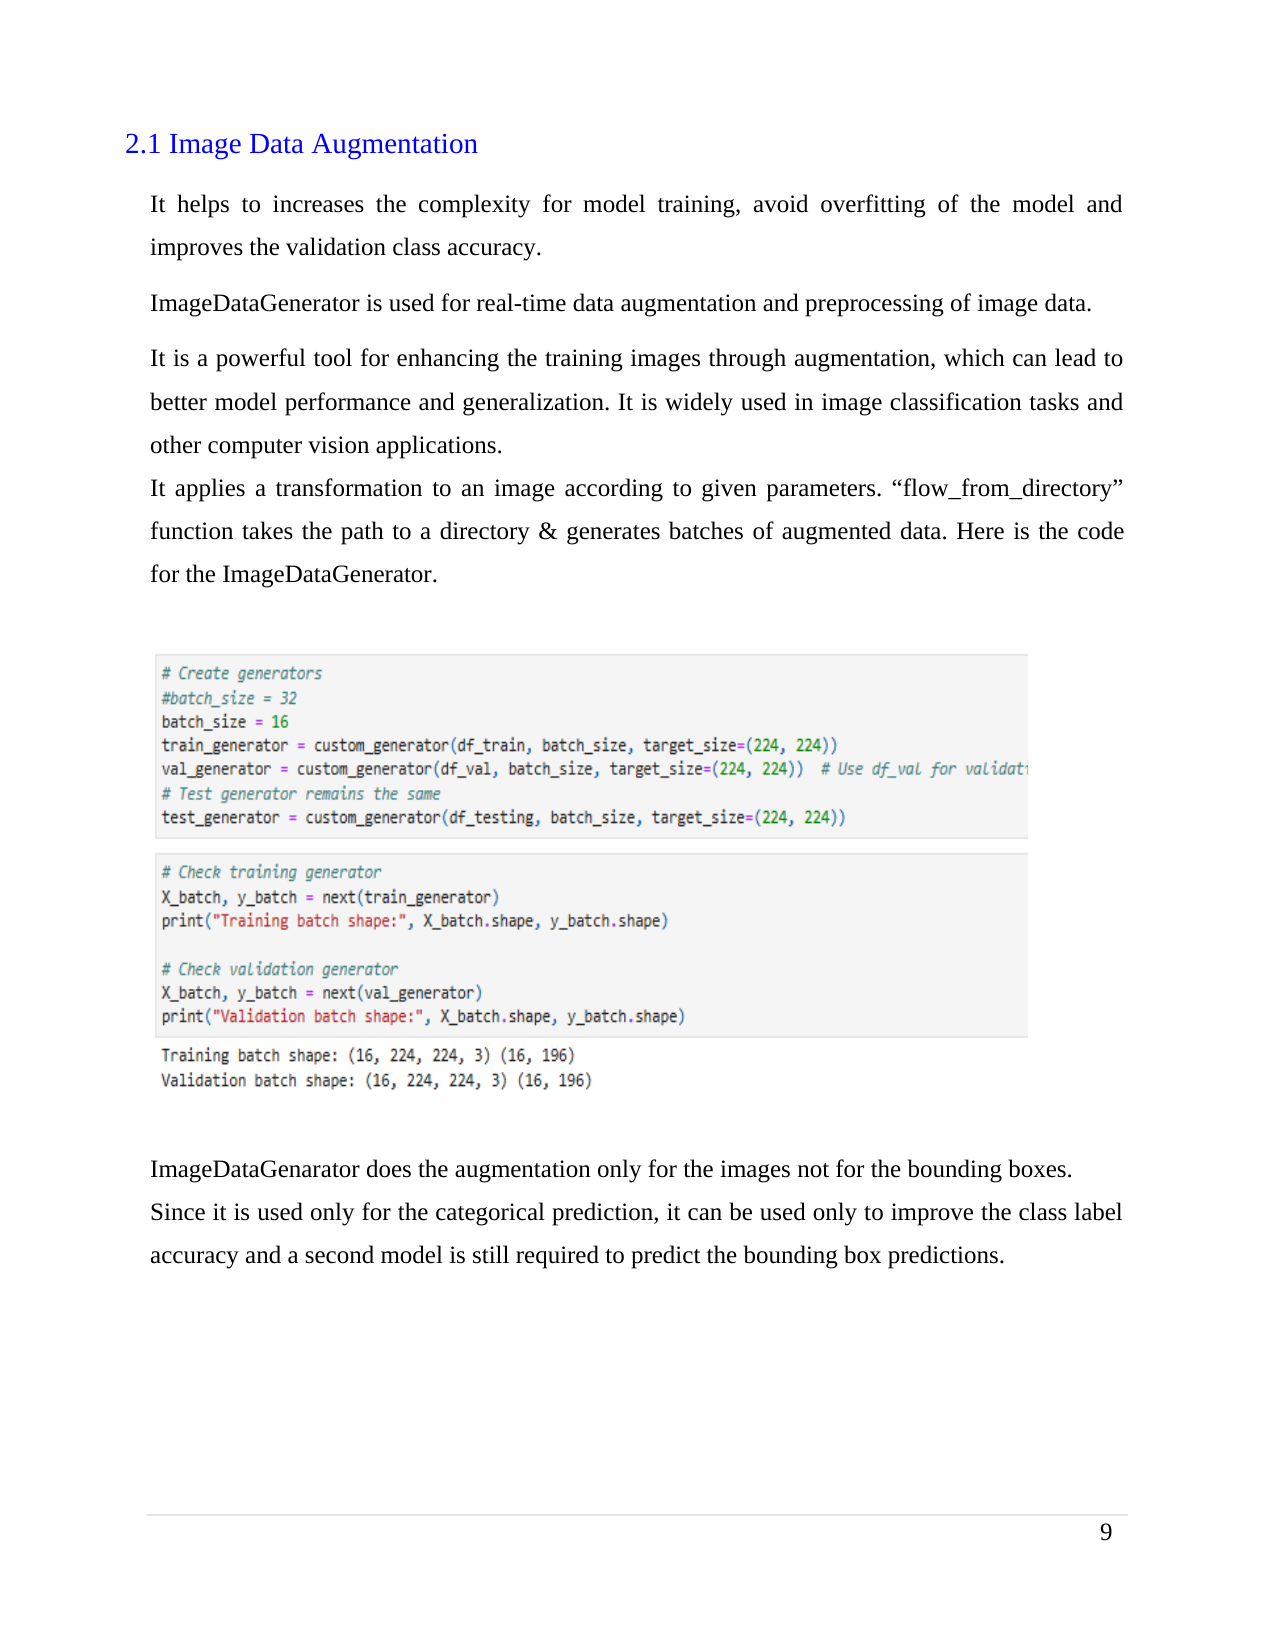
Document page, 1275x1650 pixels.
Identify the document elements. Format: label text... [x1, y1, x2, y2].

text It applies a transformation to an image according to given parameters. “flow_from_directory” function takes the path to a directory & generates batches of augmented data. Here is the code for the ImageDataGenerator. [150, 473, 1124, 588]
text It helps to increases the complexity for model training, avoid overfitting of the model and improves the validation class accuracy. [150, 189, 1124, 261]
text Since it is used only for the categorical prediction, it can be used only to improve the class label accuracy and a second model is still required to predict the bounding box predictions. [150, 1197, 1124, 1269]
text It is a powerful tool for enhancing the training images through augmentation, which can lead to better model performance and generalization. It is widely used in image classification tasks and other computer vision applications. [150, 343, 1124, 458]
text 2.1 Image Data Augmentation [112, 127, 1200, 160]
text ImageDataGenerator is used for real-time data augmentation and preprocessing of image data. [150, 288, 1124, 317]
text ImageDataGenarator does the augmentation only for the images not for the bounding boxes. [150, 1154, 1124, 1182]
picture [150, 645, 1029, 1096]
